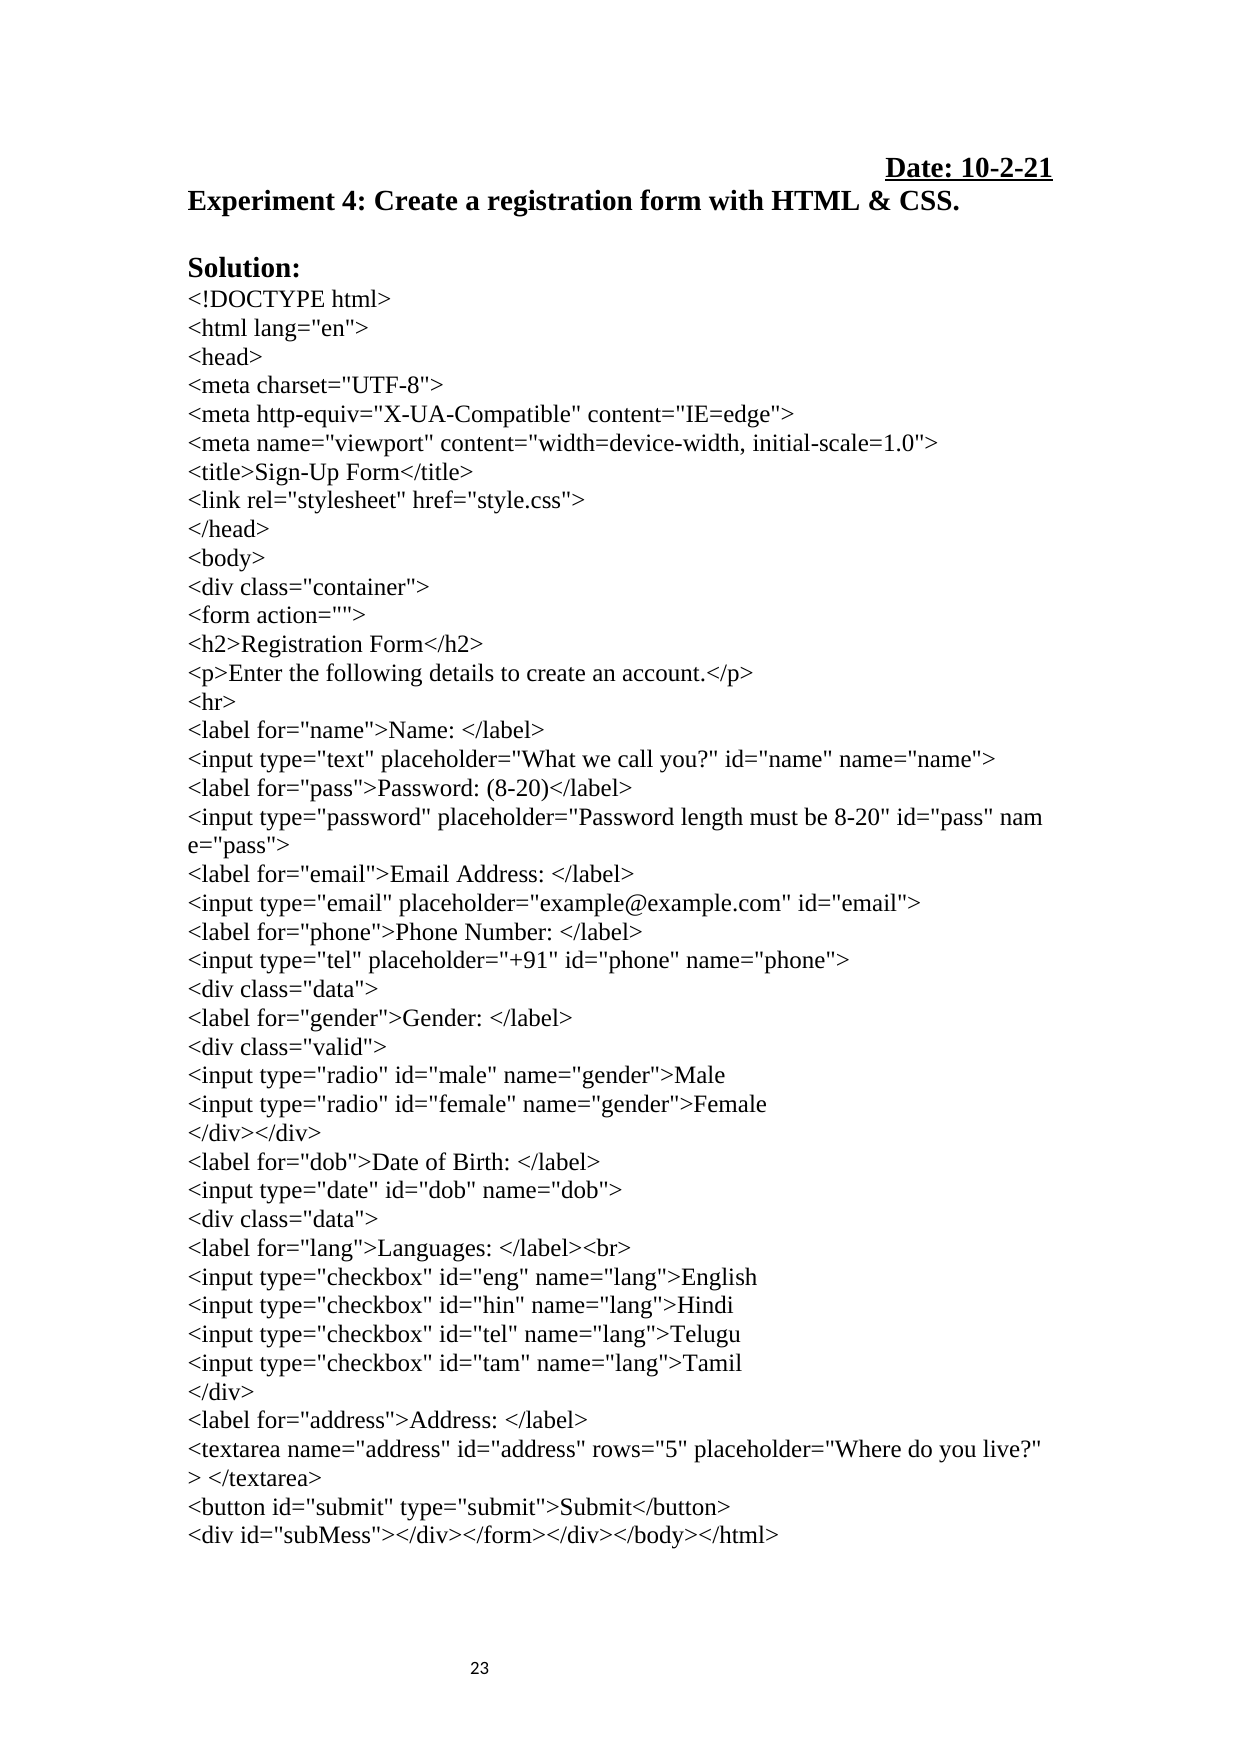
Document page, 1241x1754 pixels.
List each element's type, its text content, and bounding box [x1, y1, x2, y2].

text </div> [187, 1377, 1053, 1405]
text <div class="container"> [187, 572, 1053, 600]
text <input type="checkbox" id="eng" name="lang">English [187, 1262, 1053, 1290]
text <button id="submit" type="submit">Submit</button> [187, 1492, 1053, 1520]
text Experiment 4: Create a registration form with HTML & CSS. [187, 183, 1053, 217]
text <div class="data"> [187, 974, 1053, 1003]
text <input type="date" id="dob" name="dob"> [187, 1175, 1053, 1204]
text Date: 10-2-21 [187, 150, 1053, 183]
text </div></div> [187, 1118, 1053, 1147]
text <meta charset="UTF-8"> [187, 370, 1053, 399]
text </head> [187, 514, 1053, 543]
text <link rel="stylesheet" href="style.css"> [187, 485, 1053, 514]
text <label for="phone">Phone Number: </label> [187, 917, 1053, 945]
text <form action=""> [187, 600, 1053, 629]
text <input type="radio" id="female" name="gender">Female [187, 1089, 1053, 1118]
text <!DOCTYPE html> [187, 284, 1053, 313]
text <div class="valid"> [187, 1032, 1053, 1060]
text <label for="pass">Password: (8-20)</label> [187, 773, 1053, 802]
text <textarea name="address" id="address" rows="5" placeholder="Where do you live?"> </textarea> [187, 1434, 1053, 1492]
text <div id="subMess"></div></form></div></body></html> [187, 1520, 1053, 1549]
text <input type="checkbox" id="tam" name="lang">Tamil [187, 1348, 1053, 1377]
text <label for="email">Email Address: </label> [187, 859, 1053, 888]
text <input type="tel" placeholder="+91" id="phone" name="phone"> [187, 945, 1053, 974]
text <label for="dob">Date of Birth: </label> [187, 1147, 1053, 1175]
text <title>Sign-Up Form</title> [187, 457, 1053, 485]
text <meta http-equiv="X-UA-Compatible" content="IE=edge"> [187, 399, 1053, 428]
text <hr> [187, 687, 1053, 715]
text <label for="address">Address: </label> [187, 1405, 1053, 1434]
text <div class="data"> [187, 1204, 1053, 1233]
text <meta name="viewport" content="width=device-width, initial-scale=1.0"> [187, 428, 1053, 457]
text <input type="email" placeholder="example@example.com" id="email"> [187, 888, 1053, 917]
text <h2>Registration Form</h2> [187, 629, 1053, 658]
text <body> [187, 543, 1053, 572]
text <p>Enter the following details to create an account.</p> [187, 658, 1053, 687]
text <label for="name">Name: </label> [187, 715, 1053, 744]
text <label for="gender">Gender: </label> [187, 1003, 1053, 1032]
text <head> [187, 342, 1053, 370]
text <input type="password" placeholder="Password length must be 8-20" id="pass" name="pass"> [187, 802, 1053, 859]
text <input type="checkbox" id="hin" name="lang">Hindi [187, 1290, 1053, 1319]
text Solution: [187, 251, 1053, 284]
text <label for="lang">Languages: </label><br> [187, 1233, 1053, 1262]
text <input type="text" placeholder="What we call you?" id="name" name="name"> [187, 744, 1053, 773]
text <input type="checkbox" id="tel" name="lang">Telugu [187, 1319, 1053, 1348]
text <input type="radio" id="male" name="gender">Male [187, 1060, 1053, 1089]
text <html lang="en"> [187, 313, 1053, 342]
